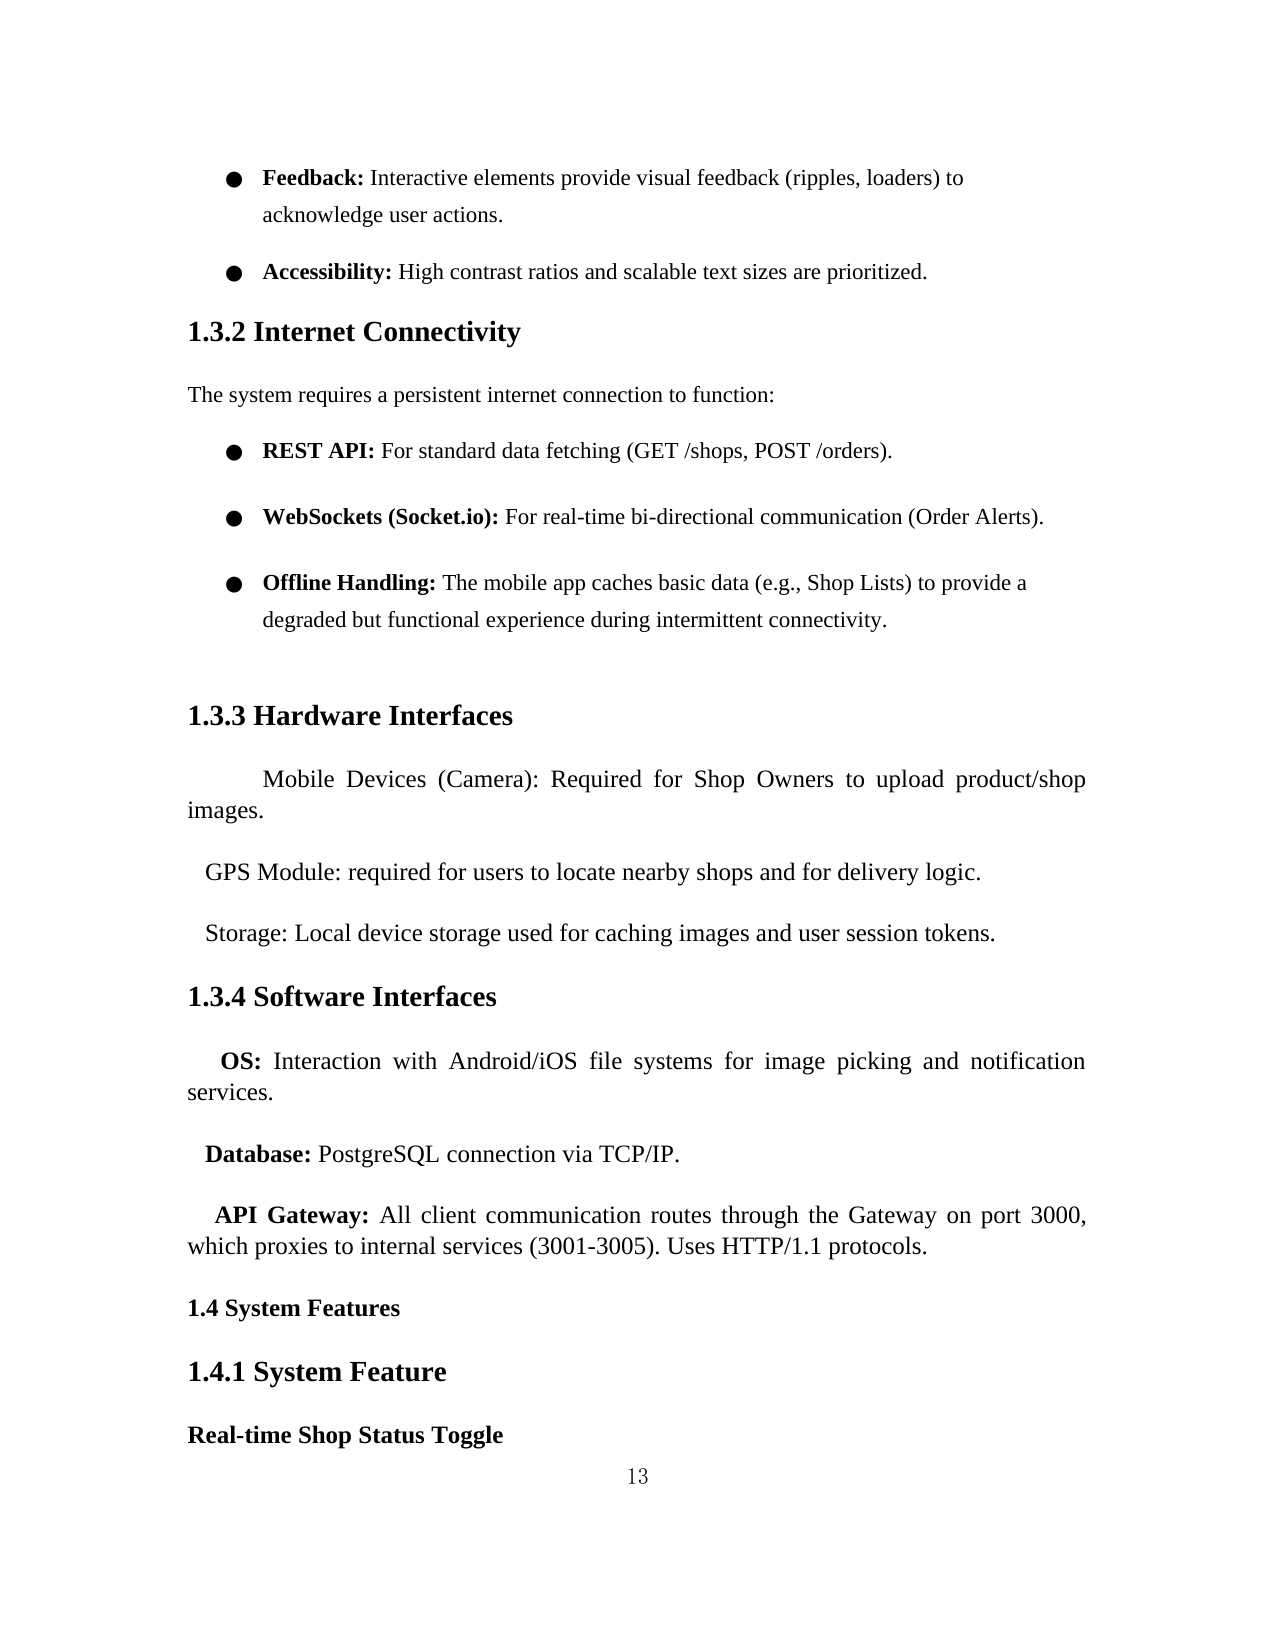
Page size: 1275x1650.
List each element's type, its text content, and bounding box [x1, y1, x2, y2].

text Mobile Devices (Camera): Required for Shop Owners to upload product/shop images. [186, 764, 1087, 824]
text API Gateway: All client communication routes through the Gateway on port 3000, which proxies to internal services (3001-3005). Uses HTTP/1.1 protocols. [186, 1200, 1087, 1260]
text Database: PostgreSQL connection via TCP/IP. [186, 1139, 1087, 1167]
subtitle 1.3.4 Software Interfaces [187, 979, 1087, 1013]
list REST API: For standard data fetching (GET /shops, POST /orders). [225, 428, 1087, 470]
list Accessibility: High contrast ratios and scalable text sizes are prioritized. [225, 248, 1087, 291]
list Feedback: Interactive elements provide visual feedback (ripples, loaders) to acknowledge user actions. [225, 155, 1087, 228]
subtitle 1.3.3 Hardware Interfaces [187, 698, 1087, 731]
subtitle 1.3.2 Internet Connectivity [187, 314, 1087, 348]
text GPS Module: required for users to locate nearby shops and for delivery logic. [186, 857, 1087, 885]
text Storage: Local device storage used for caching images and user session tokens. [186, 918, 1087, 947]
list Offline Handling: The mobile app caches basic data (e.g., Shop Lists) to provide a degraded but functional experience during intermittent connectivity. [225, 559, 1087, 632]
text The system requires a persistent internet connection to function: [187, 381, 1087, 407]
subtitle 1.4 System Features [187, 1293, 1087, 1321]
text Real-time Shop Status Toggle [187, 1421, 1087, 1449]
text OS: Interaction with Android/iOS file systems for image picking and notification services. [186, 1046, 1087, 1106]
list WebSockets (Socket.io): For real-time bi-directional communication (Order Alerts). [225, 493, 1087, 536]
subtitle 1.4.1 System Feature [187, 1354, 1087, 1388]
